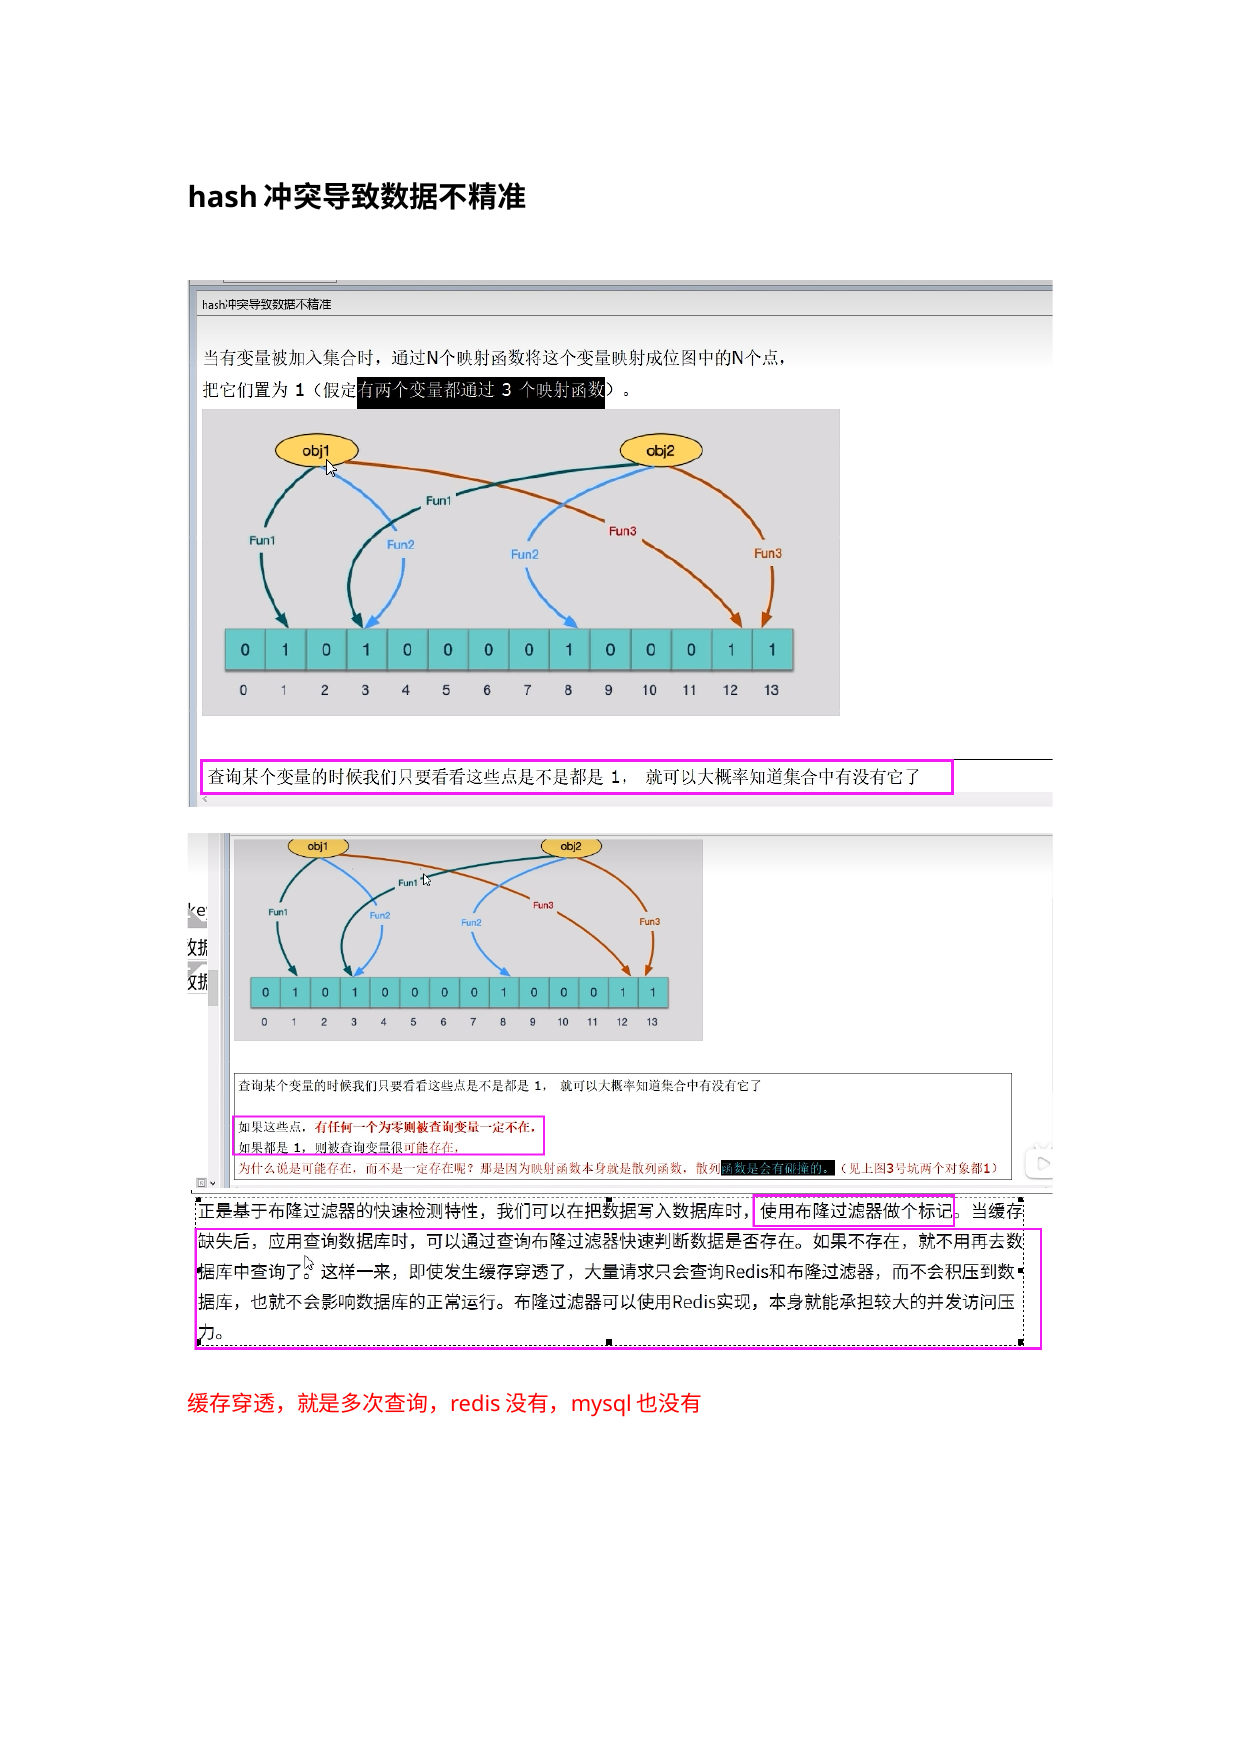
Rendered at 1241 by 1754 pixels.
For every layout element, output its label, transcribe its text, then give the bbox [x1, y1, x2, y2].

text 缓存穿透，就是多次查询，redis没有，mysql也没有 [187, 1386, 1053, 1418]
picture [187, 1190, 1053, 1358]
picture [187, 280, 1053, 807]
picture [187, 833, 1053, 1188]
subtitle hash冲突导致数据不精准 [187, 162, 1053, 227]
